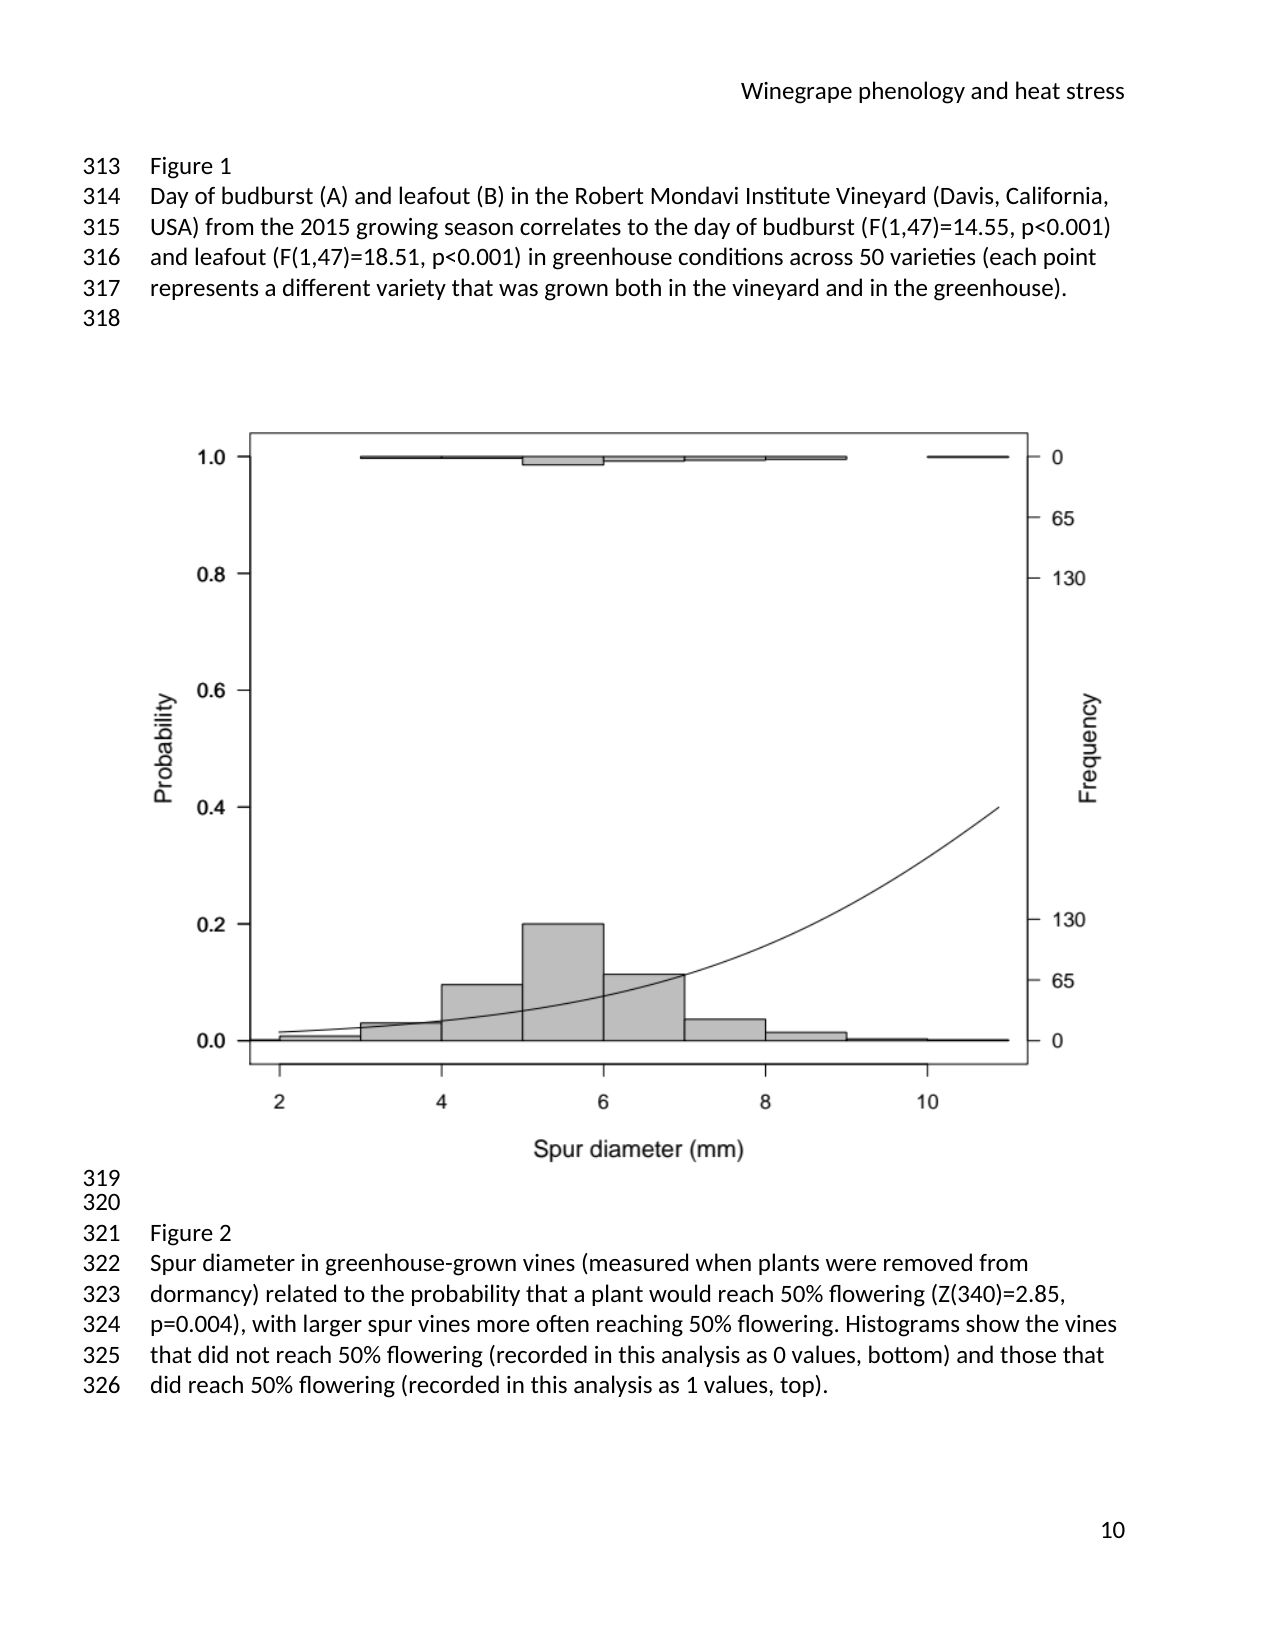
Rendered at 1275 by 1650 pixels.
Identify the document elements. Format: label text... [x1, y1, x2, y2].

text Figure 1 [150, 150, 1125, 181]
text Spur diameter in greenhouse-grown vines (measured when plants were removed from dormancy) related to the probability that a plant would reach 50% flowering (Z(340)=2.85, p=0.004), with larger spur vines more often reaching 50% flowering. Histograms show the vines that did not reach 50% flowering (recorded in this analysis as 0 values, bottom) and those that did reach 50% flowering (recorded in this analysis as 1 values, top). [150, 1247, 1125, 1400]
text Day of budburst (A) and leafout (B) in the Robert Mondavi Institute Vineyard (Davis, California, USA) from the 2015 growing season correlates to the day of budburst (F(1,47)=14.55, p<0.001) and leafout (F(1,47)=18.51, p<0.001) in greenhouse conditions across 50 varieties (each point represents a different variety that was grown both in the vineyard and in the greenhouse). [150, 181, 1125, 303]
text Figure 2 [150, 1217, 1125, 1247]
